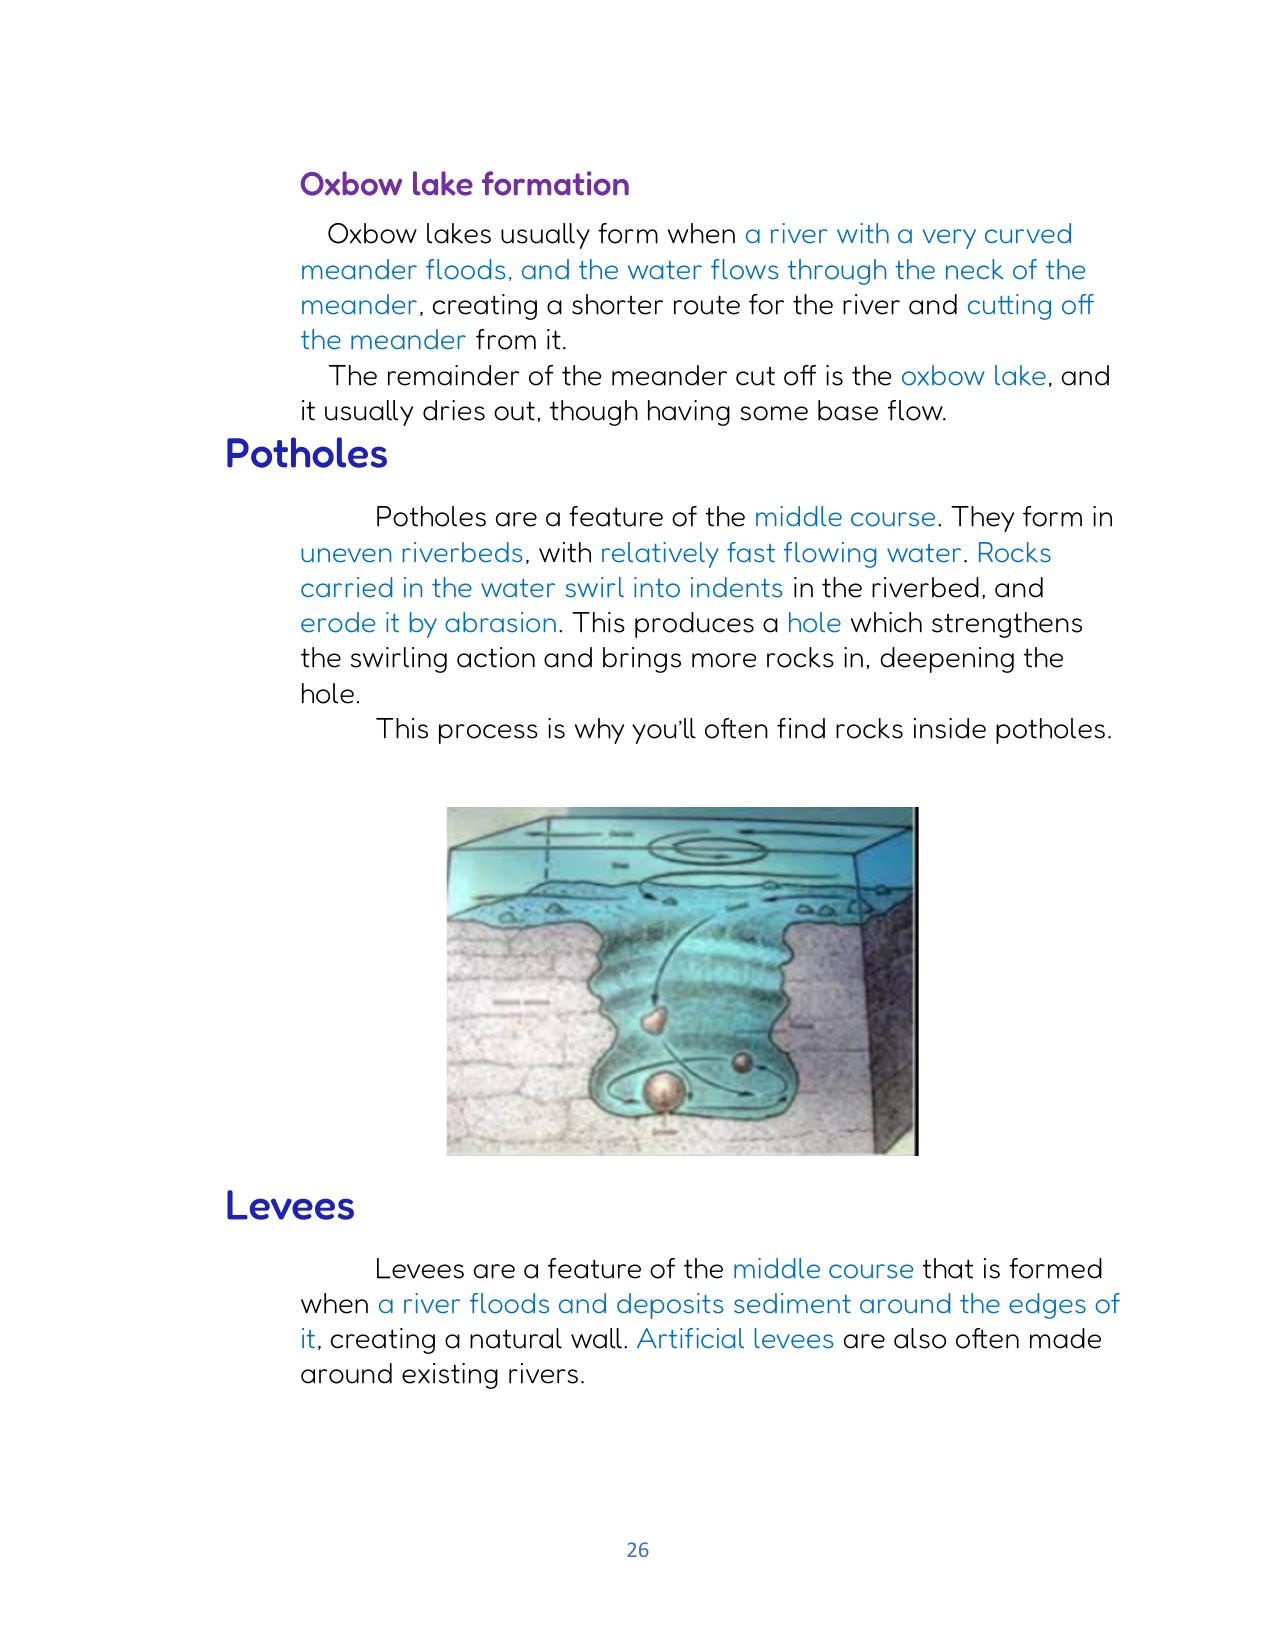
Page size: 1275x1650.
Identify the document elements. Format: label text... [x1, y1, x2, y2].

text Potholes are a feature of the middle course. They form in uneven riverbeds, with relatively fast flowing water. Rocks carried in the water swirl into indents in the riverbed, and erode it by abrasion. This produces a hole which strengthens the swirling action and brings more rocks in, deepening the hole. [300, 498, 1125, 710]
subtitle Potholes [225, 427, 1125, 478]
subtitle Oxbow lake formation [300, 162, 1125, 203]
picture [446, 807, 919, 1156]
text This process is why you’ll often find rocks inside potholes. [300, 710, 1125, 745]
text Oxbow lakes usually form when a river with a very curved meander floods, and the water flows through the neck of the meander, creating a shorter route for the river and cutting off the meander from it. [300, 215, 1125, 357]
text The remainder of the meander cut off is the oxbow lake, and it usually dries out, though having some base flow. [300, 357, 1125, 427]
text Levees are a feature of the middle course that is formed when a river floods and deposits sediment around the edges of it, creating a natural wall. Artificial levees are also often made around existing rivers. [300, 1249, 1125, 1391]
